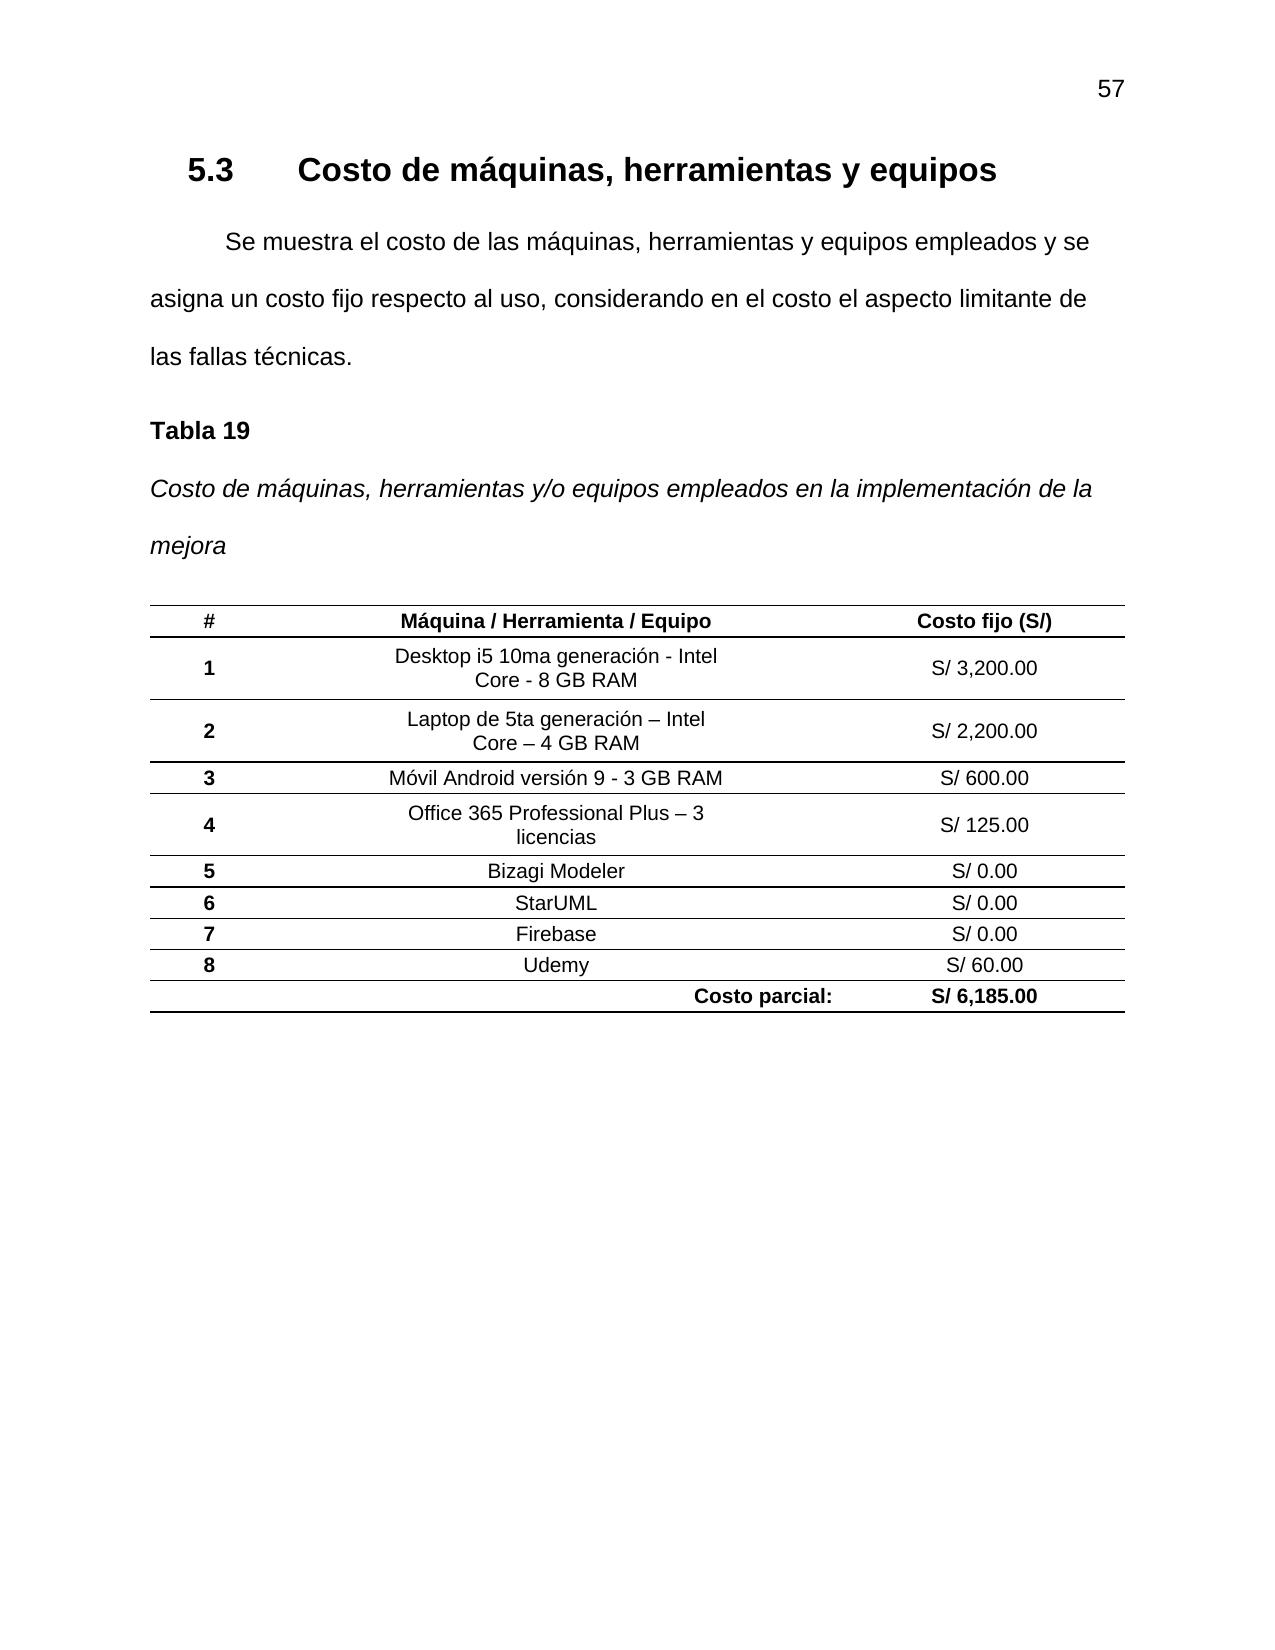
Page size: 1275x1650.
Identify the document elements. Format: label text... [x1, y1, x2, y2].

table_cell S/ 125.00 [844, 794, 1125, 855]
table_cell Bizagi Modeler [268, 856, 844, 886]
text Se muestra el costo de las máquinas, herramientas y equipos empleados y se asigna un costo fijo respecto al uso, considerando en el costo el aspecto limitante de las fallas técnicas. [150, 227, 1125, 371]
table_cell 2 [150, 700, 268, 761]
table_cell 5 [150, 856, 268, 886]
table_cell S/ 0.00 [844, 919, 1125, 949]
table_header Costo fijo (S/) [844, 606, 1125, 636]
table_cell S/ 3,200.00 [844, 638, 1125, 699]
subtitle Costo de máquinas, herramientas y equipos [187, 150, 1125, 188]
table_cell S/ 6,185.00 [844, 981, 1125, 1011]
table_cell S/ 2,200.00 [844, 700, 1125, 761]
table_cell S/ 60.00 [844, 950, 1125, 980]
table_cell Laptop de 5ta generación – Intel Core – 4 GB RAM [268, 700, 844, 761]
table_cell 3 [150, 763, 268, 793]
table_cell StarUML [268, 888, 844, 918]
table_cell Desktop i5 10ma generación - Intel Core - 8 GB RAM [268, 638, 844, 699]
table_header Máquina / Herramienta / Equipo [268, 606, 844, 636]
text Tabla 19 Costo de máquinas, herramientas y/o equipos empleados en la implementación de la mejora [150, 416, 1125, 560]
table_cell 4 [150, 794, 268, 855]
table_cell Udemy [268, 950, 844, 980]
table_cell Móvil Android versión 9 - 3 GB RAM [268, 763, 844, 793]
table_header # [150, 606, 268, 636]
table_cell 7 [150, 919, 268, 949]
table_cell Office 365 Professional Plus – 3 licencias [268, 794, 844, 855]
table_cell S/ 0.00 [844, 856, 1125, 886]
table_cell Firebase [268, 919, 844, 949]
table_cell S/ 600.00 [844, 763, 1125, 793]
table_cell 6 [150, 888, 268, 918]
table_cell S/ 0.00 [844, 888, 1125, 918]
table_cell Costo parcial: [150, 981, 844, 1011]
table_cell 1 [150, 638, 268, 699]
table_cell 8 [150, 950, 268, 980]
